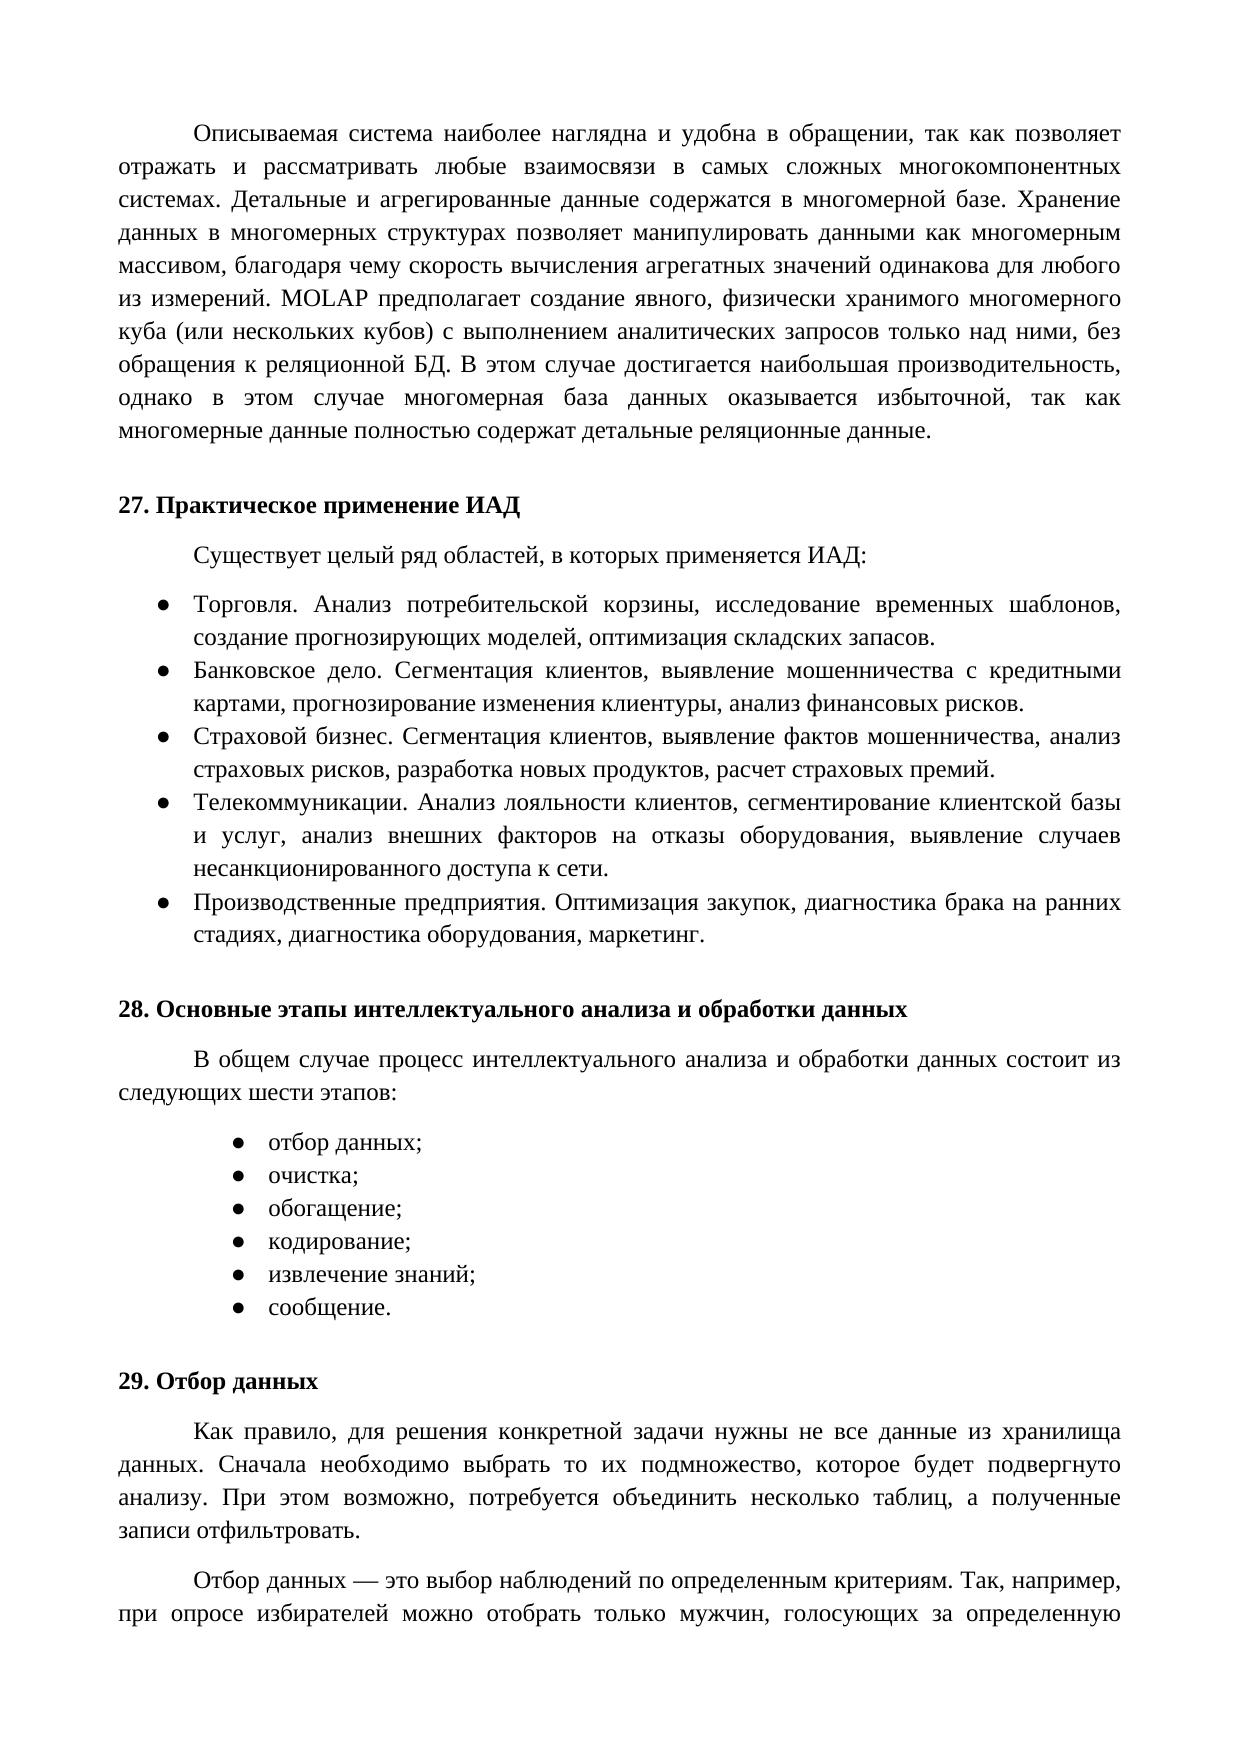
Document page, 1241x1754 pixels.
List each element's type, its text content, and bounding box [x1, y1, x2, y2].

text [118, 1565, 1122, 1598]
subtitle 27. Практическое применение ИАД [118, 490, 1122, 519]
list Телекоммуникации. Анализ лояльности клиентов, сегментирование клиентской базы и услуг, анализ внешних факторов на отказы оборудования, выявление случаев несанкционированного доступа к сети. [156, 787, 1122, 882]
list Торговля. Анализ потребительской корзины, исследование временных шаблонов, создание прогнозирующих моделей, оптимизация складских запасов. [156, 589, 1122, 651]
list Банковское дело. Сегментация клиентов, выявление мошенничества с кредитными картами, прогнозирование изменения клиентуры, анализ финансовых рисков. [156, 655, 1122, 717]
subtitle 29. Отбор данных [118, 1366, 1122, 1395]
list кодирование; [231, 1226, 1122, 1254]
text В общем случае процесс интеллектуального анализа и обработки данных состоит из следующих шести этапов: [118, 1044, 1122, 1106]
list обогащение; [231, 1193, 1122, 1221]
list Производственные предприятия. Оптимизация закупок, диагностика брака на ранних стадиях, диагностика оборудования, маркетинг. [156, 887, 1122, 948]
subtitle 28. Основные этапы интеллектуального анализа и обработки данных [118, 994, 1122, 1023]
text Как правило, для решения конкретной задачи нужны не все данные из хранилища данных. Сначала необходимо выбрать то их подмножество, которое будет подвергнуто анализу. При этом возможно, потребуется объединить несколько таблиц, а полученные записи отфильтровать. [118, 1416, 1122, 1544]
list извлечение знаний; [231, 1259, 1122, 1287]
list отбор данных; [231, 1127, 1122, 1155]
list сообщение. [231, 1292, 1122, 1321]
text Существует целый ряд областей, в которых применяется ИАД: [118, 540, 1122, 568]
list Страховой бизнес. Сегментация клиентов, выявление фактов мошенничества, анализ страховых рисков, разработка новых продуктов, расчет страховых премий. [156, 721, 1122, 783]
list очистка; [231, 1160, 1122, 1188]
